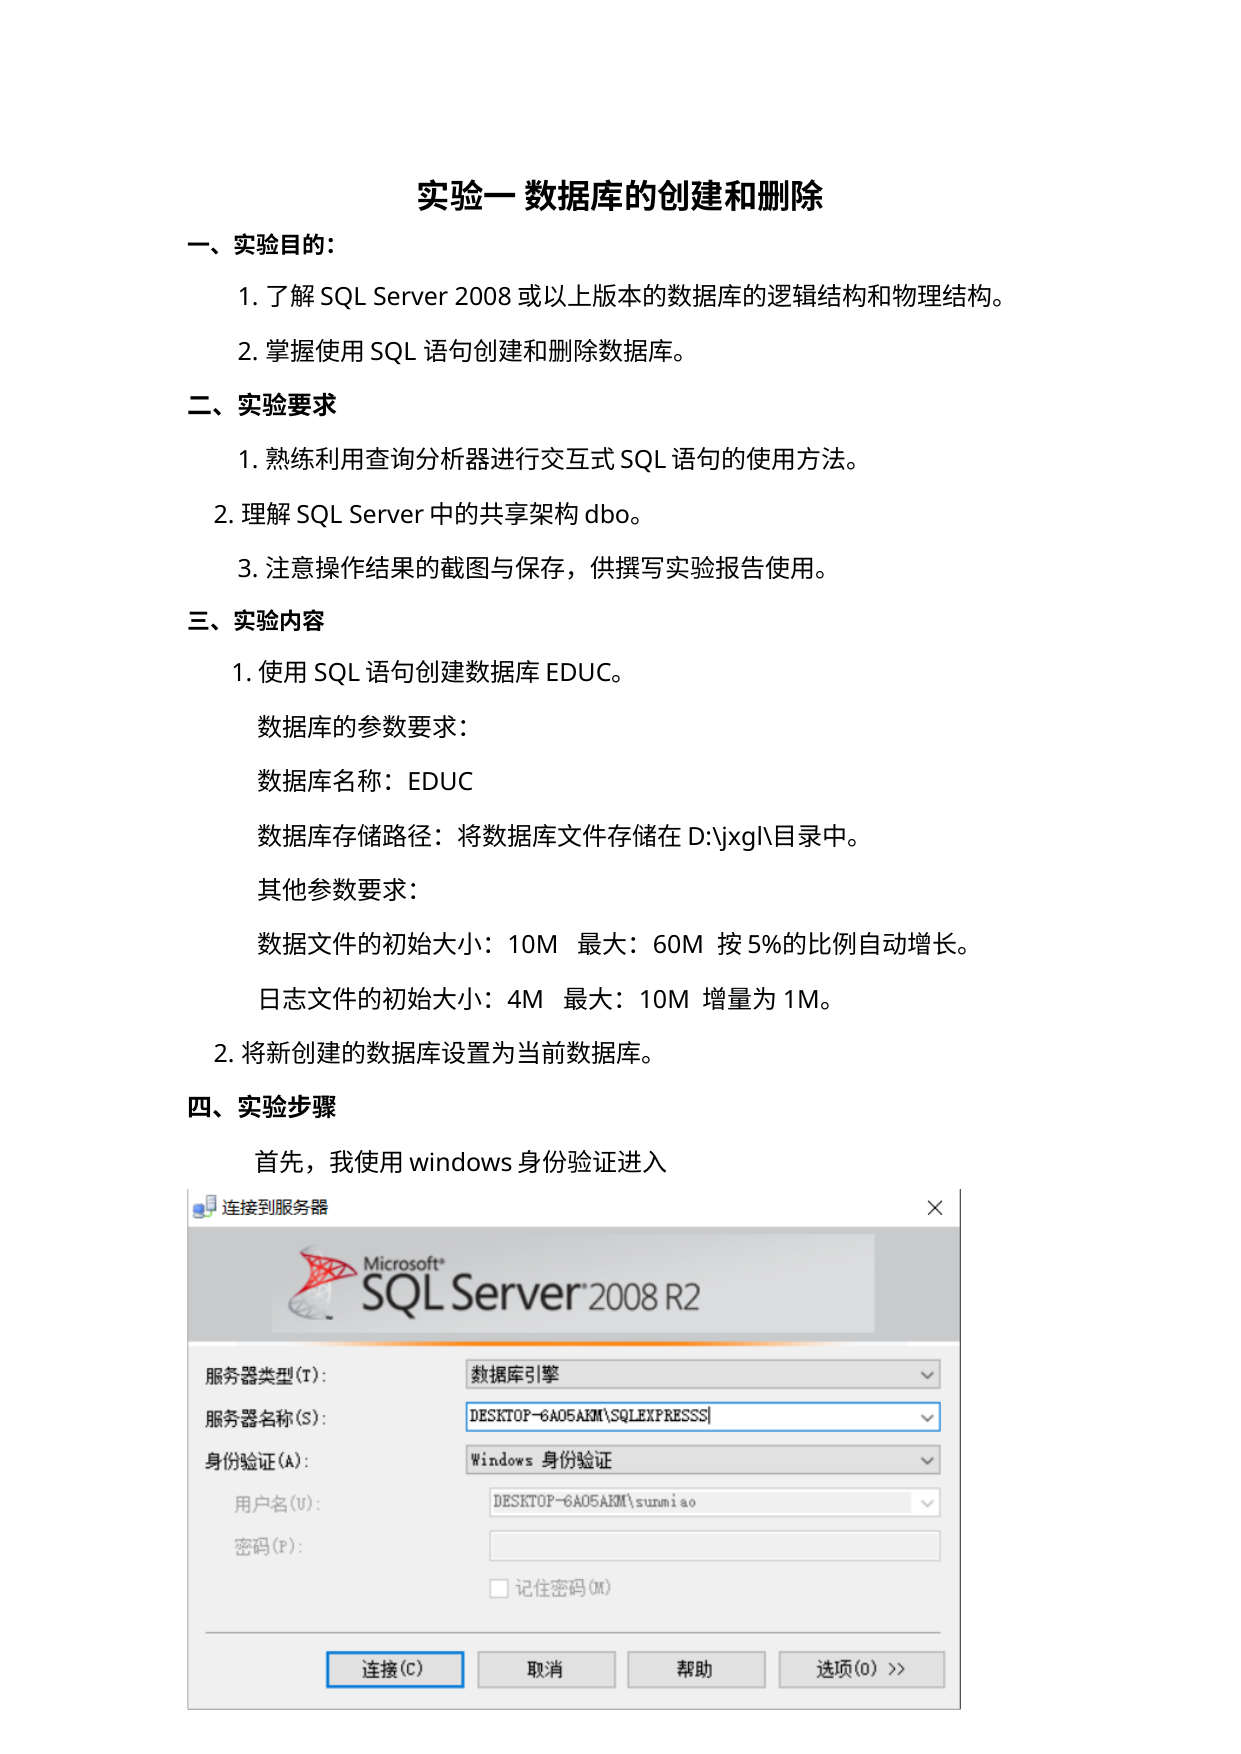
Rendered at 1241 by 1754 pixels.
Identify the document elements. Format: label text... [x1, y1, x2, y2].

text 2. 理解SQL Server中的共享架构dbo。 [187, 494, 1053, 531]
text 二、实验要求 [187, 386, 1053, 422]
text 实验一 数据库的创建和删除 [187, 162, 1053, 227]
text 1. 了解SQL Server 2008或以上版本的数据库的逻辑结构和物理结构。 [187, 277, 1053, 313]
text 数据库名称：EDUC [187, 762, 1053, 798]
text 三、实验内容 [187, 603, 1053, 636]
list 注意操作结果的截图与保存，供撰写实验报告使用。 [187, 549, 1053, 585]
picture [187, 1189, 961, 1710]
text 一、实验目的： [187, 227, 1053, 260]
text 数据库的参数要求： [187, 707, 1053, 743]
text 日志文件的初始大小：4M 最大：10M 增量为1M。 [187, 979, 1053, 1015]
text 1. 熟练利用查询分析器进行交互式SQL语句的使用方法。 [187, 440, 1053, 476]
text 数据文件的初始大小：10M 最大：60M 按5%的比例自动增长。 [187, 925, 1053, 961]
text 首先，我使用windows身份验证进入 [187, 1142, 1053, 1178]
text 其他参数要求： [187, 870, 1053, 907]
text 2. 将新创建的数据库设置为当前数据库。 [187, 1033, 1053, 1070]
text 数据库存储路径：将数据库文件存储在D:\jxgl\目录中。 [187, 816, 1053, 852]
text 四、实验步骤 [187, 1088, 1053, 1124]
text 1. 使用SQL语句创建数据库EDUC。 [187, 653, 1053, 689]
text 2. 掌握使用SQL 语句创建和删除数据库。 [187, 331, 1053, 367]
